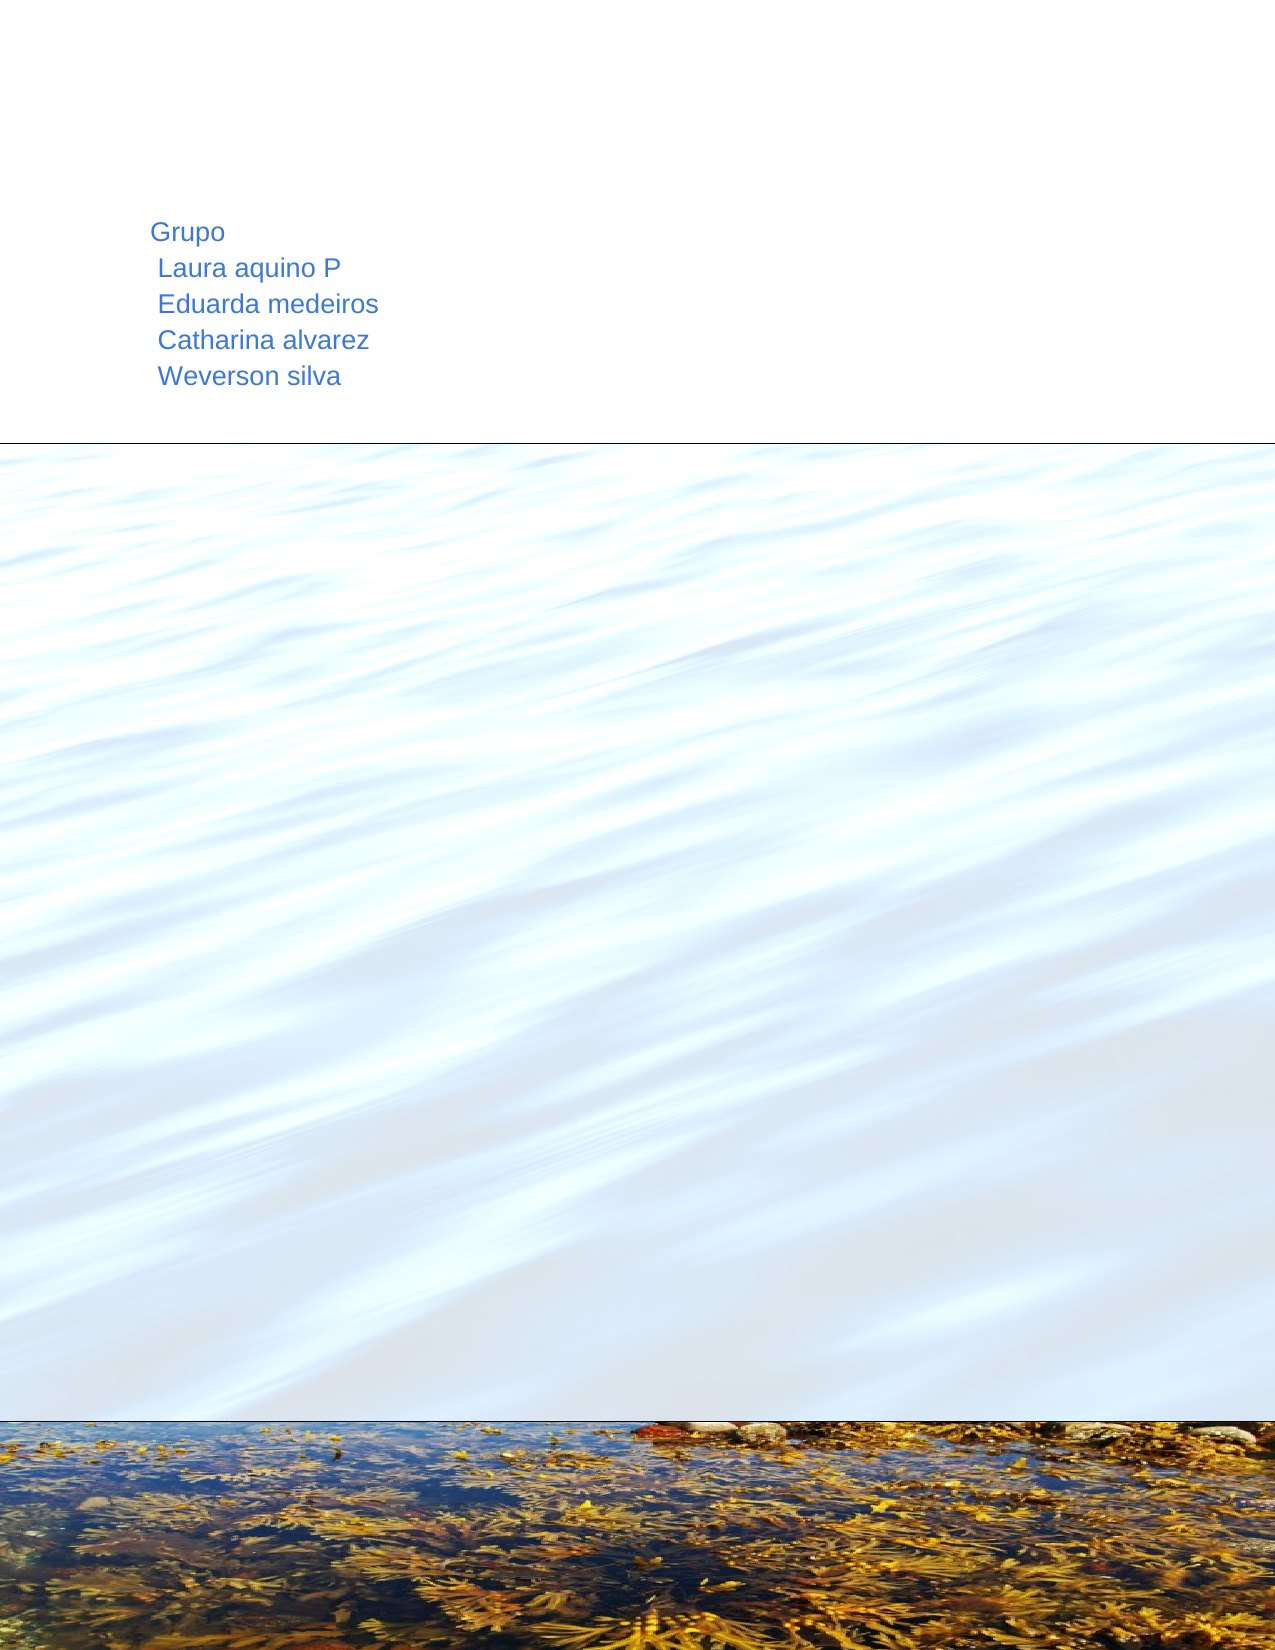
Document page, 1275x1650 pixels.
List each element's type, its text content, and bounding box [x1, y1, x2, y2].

text Grupo [150, 216, 1125, 248]
text Weverson silva [150, 360, 1125, 391]
text Laura aquino P [150, 252, 1125, 284]
text Catharina alvarez [150, 324, 1125, 356]
text Eduarda medeiros [150, 288, 1125, 319]
picture [0, 1422, 1275, 1650]
